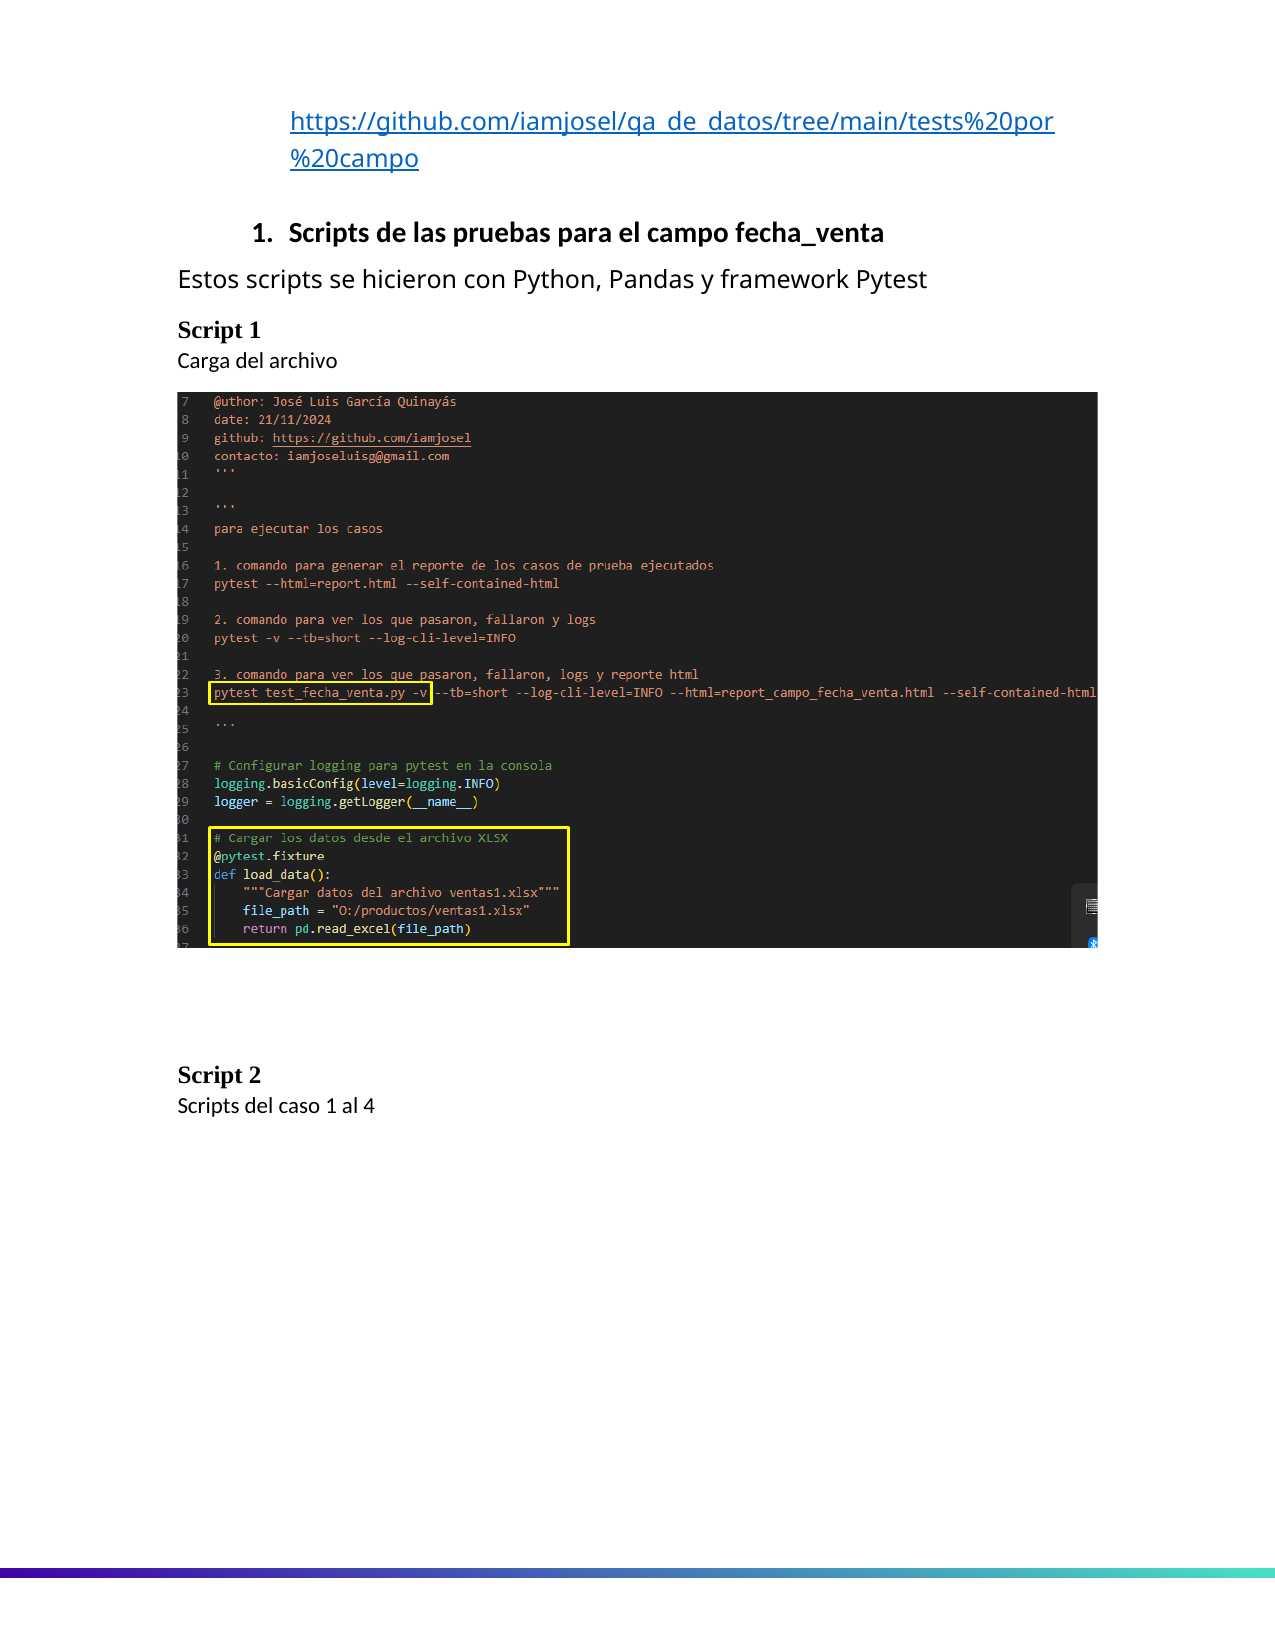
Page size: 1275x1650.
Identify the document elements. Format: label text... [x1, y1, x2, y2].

picture [177, 392, 1098, 948]
subtitle Script 2 [177, 1060, 1098, 1089]
text Estos scripts se hicieron con Python, Pandas y framework Pytest [177, 261, 1098, 295]
text Carga del archivo [177, 346, 1098, 374]
text Scripts del caso 1 al 4 [177, 1091, 1098, 1119]
subtitle Scripts de las pruebas para el campo fecha_venta [251, 214, 1098, 250]
subtitle Script 1 [177, 315, 1098, 343]
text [290, 103, 1098, 174]
